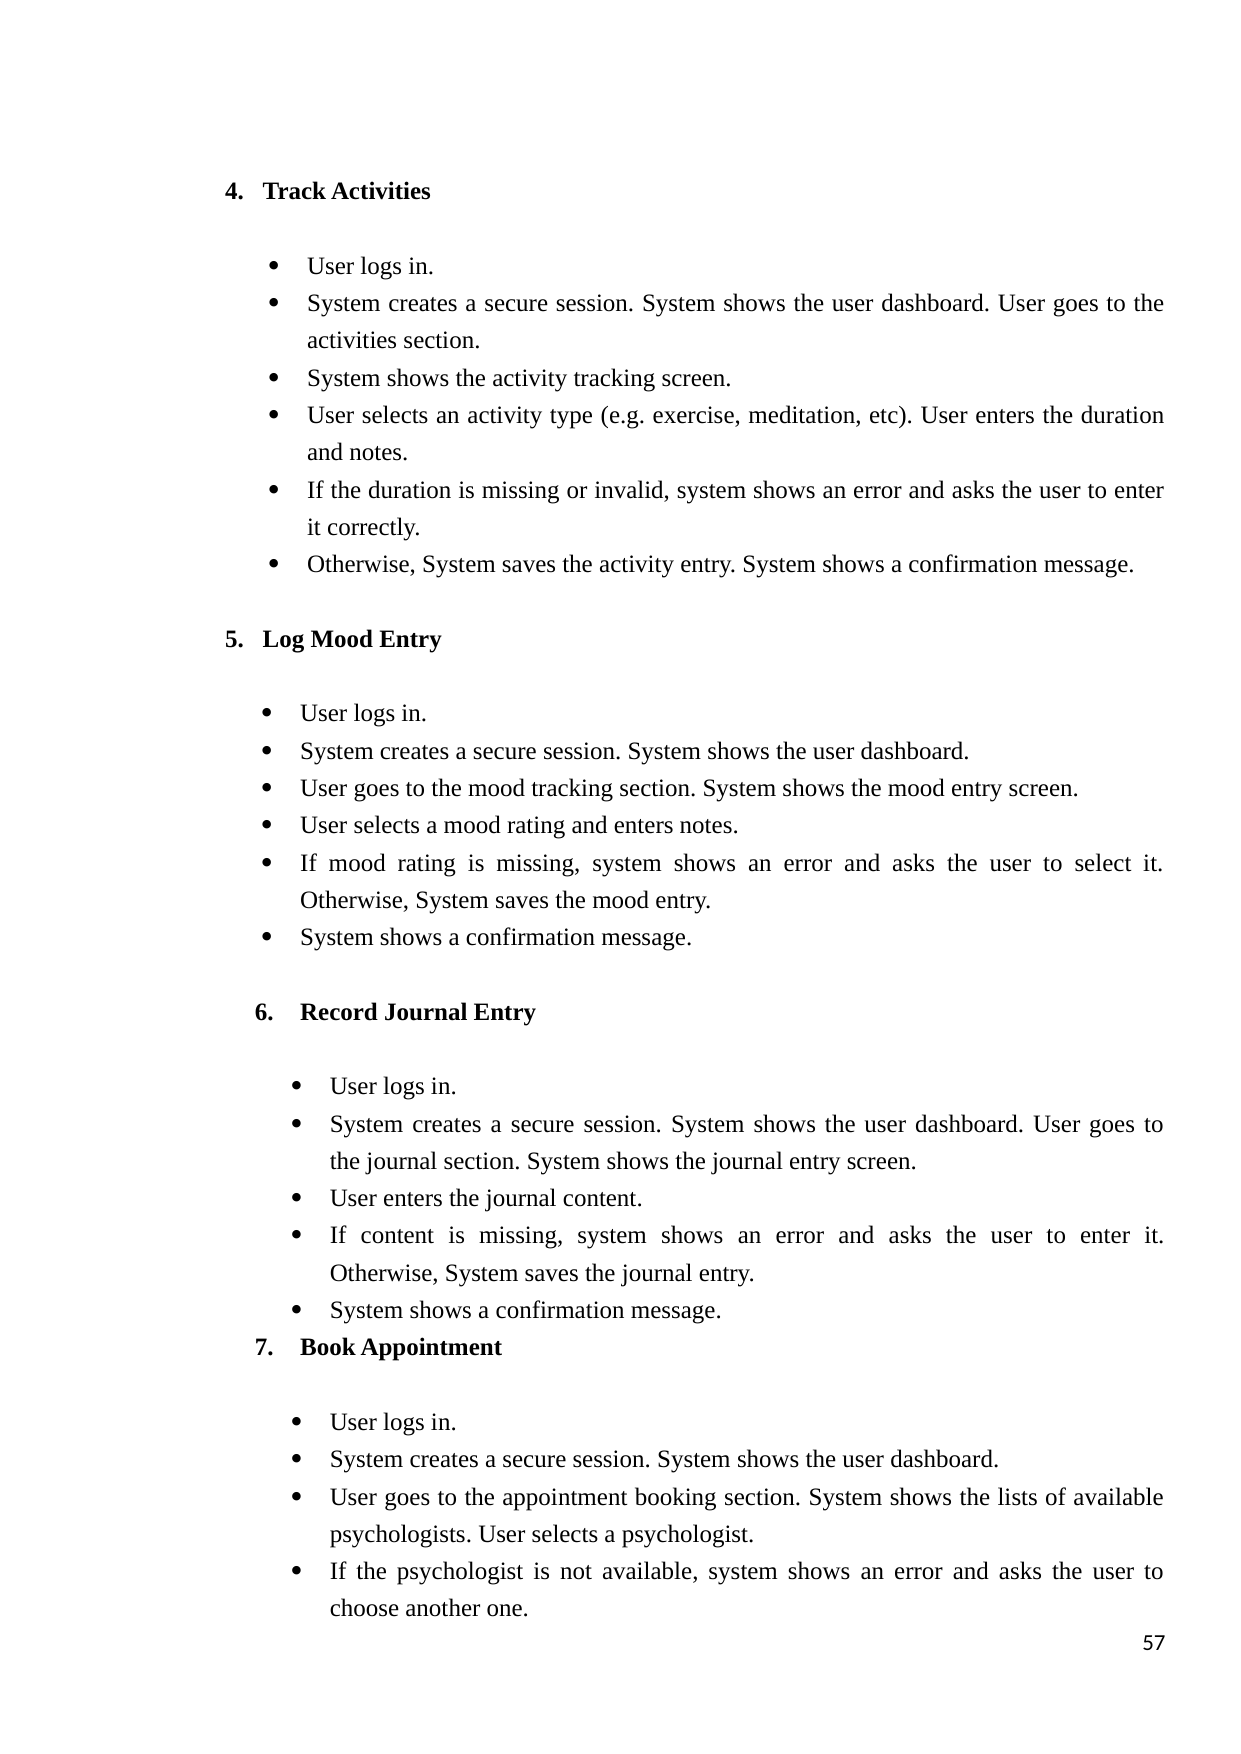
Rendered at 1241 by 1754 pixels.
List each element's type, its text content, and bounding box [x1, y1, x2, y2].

list System shows a confirmation message. [292, 1295, 1165, 1324]
list If content is missing, system shows an error and asks the user to enter it. Otherwise, System saves the journal entry. [292, 1221, 1165, 1287]
list User selects a mood rating and enters notes. [262, 810, 1165, 839]
list System creates a secure session. System shows the user dashboard. [292, 1444, 1165, 1473]
list User logs in. [292, 1407, 1165, 1436]
list User logs in. [292, 1071, 1165, 1100]
list System creates a secure session. System shows the user dashboard. [262, 736, 1165, 764]
list Otherwise, System saves the activity entry. System shows a confirmation message. [269, 549, 1165, 578]
list If mood rating is missing, system shows an error and asks the user to select it. Otherwise, System saves the mood entry. [262, 848, 1165, 914]
list If the psychologist is not available, system shows an error and asks the user to choose another one. [292, 1556, 1165, 1622]
list System creates a secure session. System shows the user dashboard. User goes to the journal section. System shows the journal entry screen. [292, 1109, 1165, 1175]
list Book Appointment [254, 1332, 1165, 1361]
list System creates a secure session. System shows the user dashboard. User goes to the activities section. [269, 288, 1165, 354]
list System shows a confirmation message. [262, 922, 1165, 951]
list Record Journal Entry [254, 997, 1165, 1026]
list User enters the journal content. [292, 1183, 1165, 1212]
list User goes to the appointment booking section. System shows the lists of available psychologists. User selects a psychologist. [292, 1482, 1165, 1548]
list User selects an activity type (e.g. exercise, meditation, etc). User enters the duration and notes. [269, 400, 1165, 466]
list Track Activities [225, 176, 1165, 205]
list User goes to the mood tracking section. System shows the mood entry screen. [262, 773, 1165, 802]
list User logs in. [269, 251, 1165, 280]
list User logs in. [262, 698, 1165, 727]
list Log Mood Entry [225, 624, 1165, 653]
list System shows the activity tracking screen. [269, 363, 1165, 392]
list If the duration is missing or invalid, system shows an error and asks the user to enter it correctly. [269, 475, 1165, 541]
